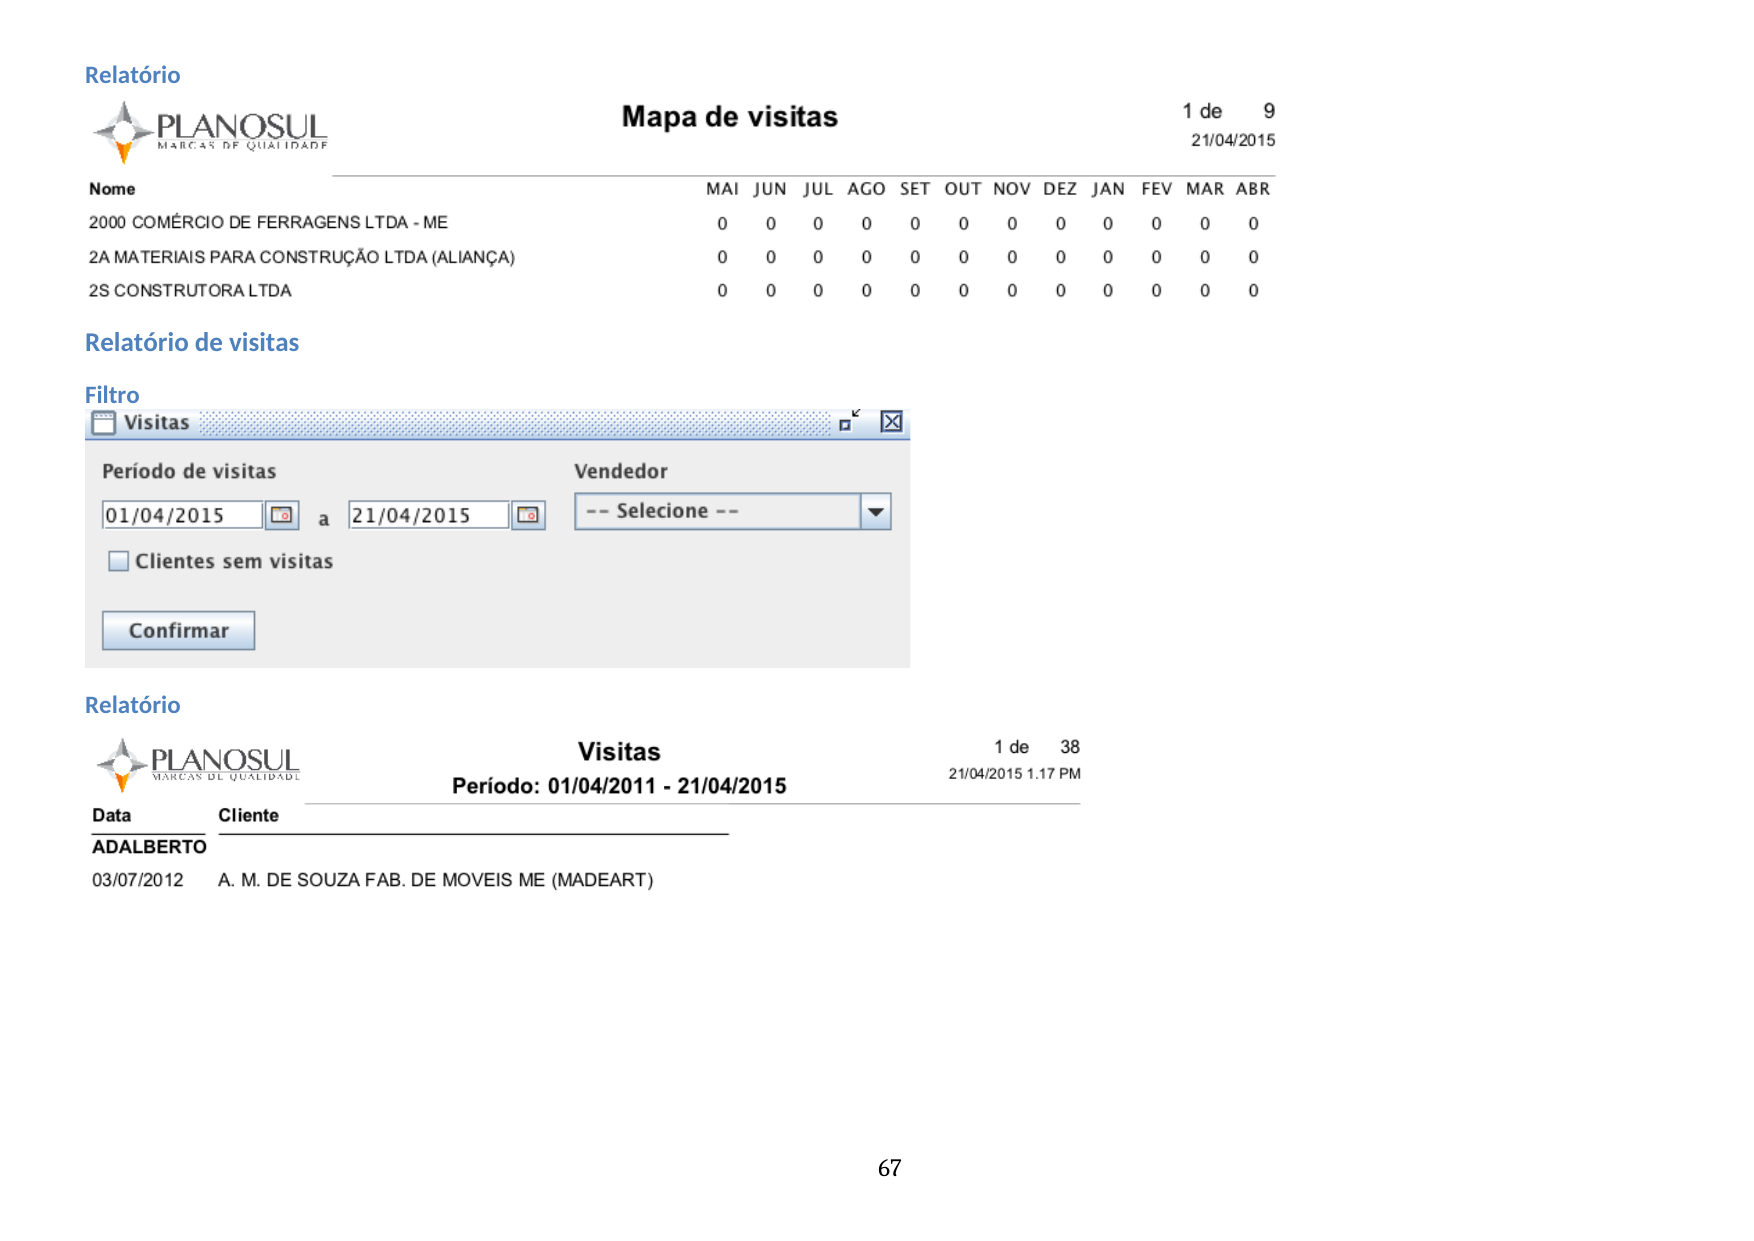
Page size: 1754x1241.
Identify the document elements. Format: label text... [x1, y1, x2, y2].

subtitle Relatório [85, 689, 1695, 719]
picture [85, 89, 1286, 305]
subtitle Filtro [85, 379, 1695, 409]
picture [85, 409, 911, 668]
subtitle Relatório de visitas [85, 325, 1695, 358]
picture [85, 719, 1098, 901]
subtitle Relatório [85, 59, 1695, 89]
